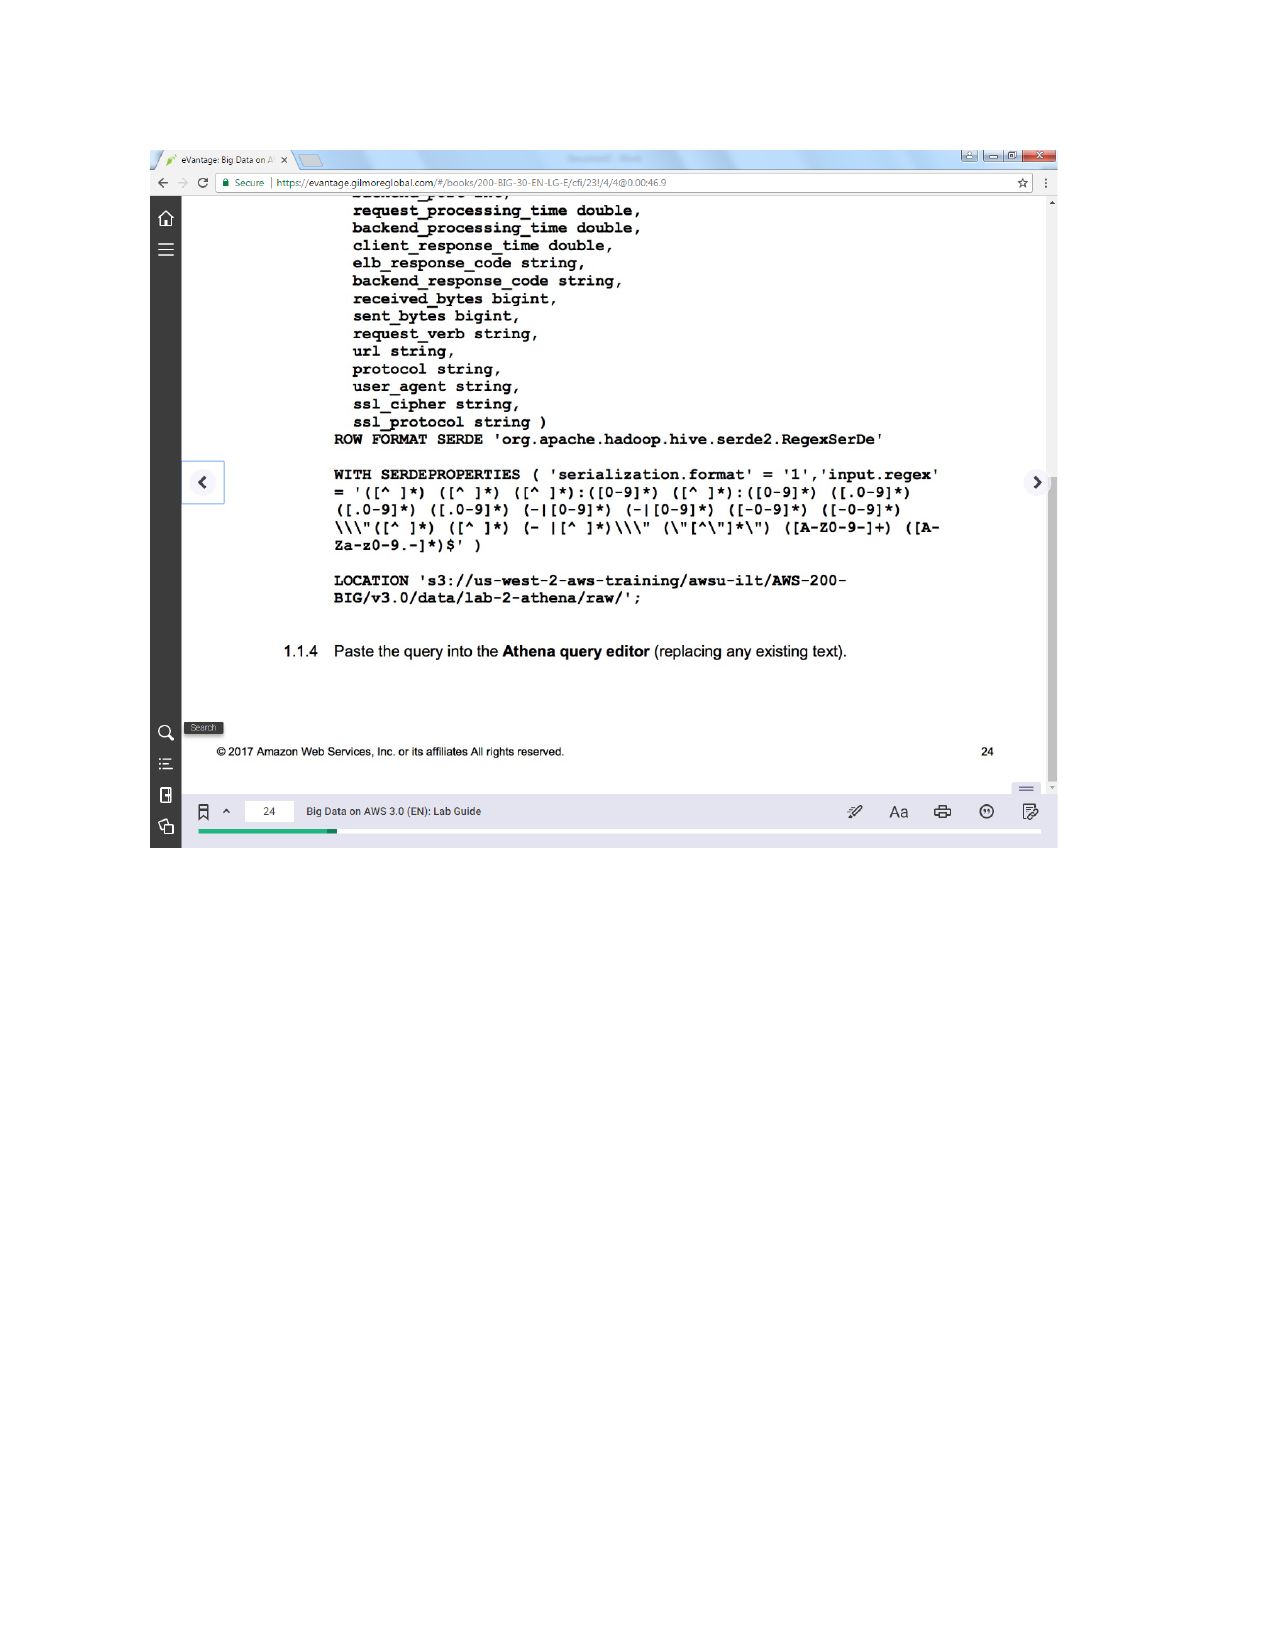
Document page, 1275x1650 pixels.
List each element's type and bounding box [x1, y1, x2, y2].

picture [150, 150, 1058, 848]
